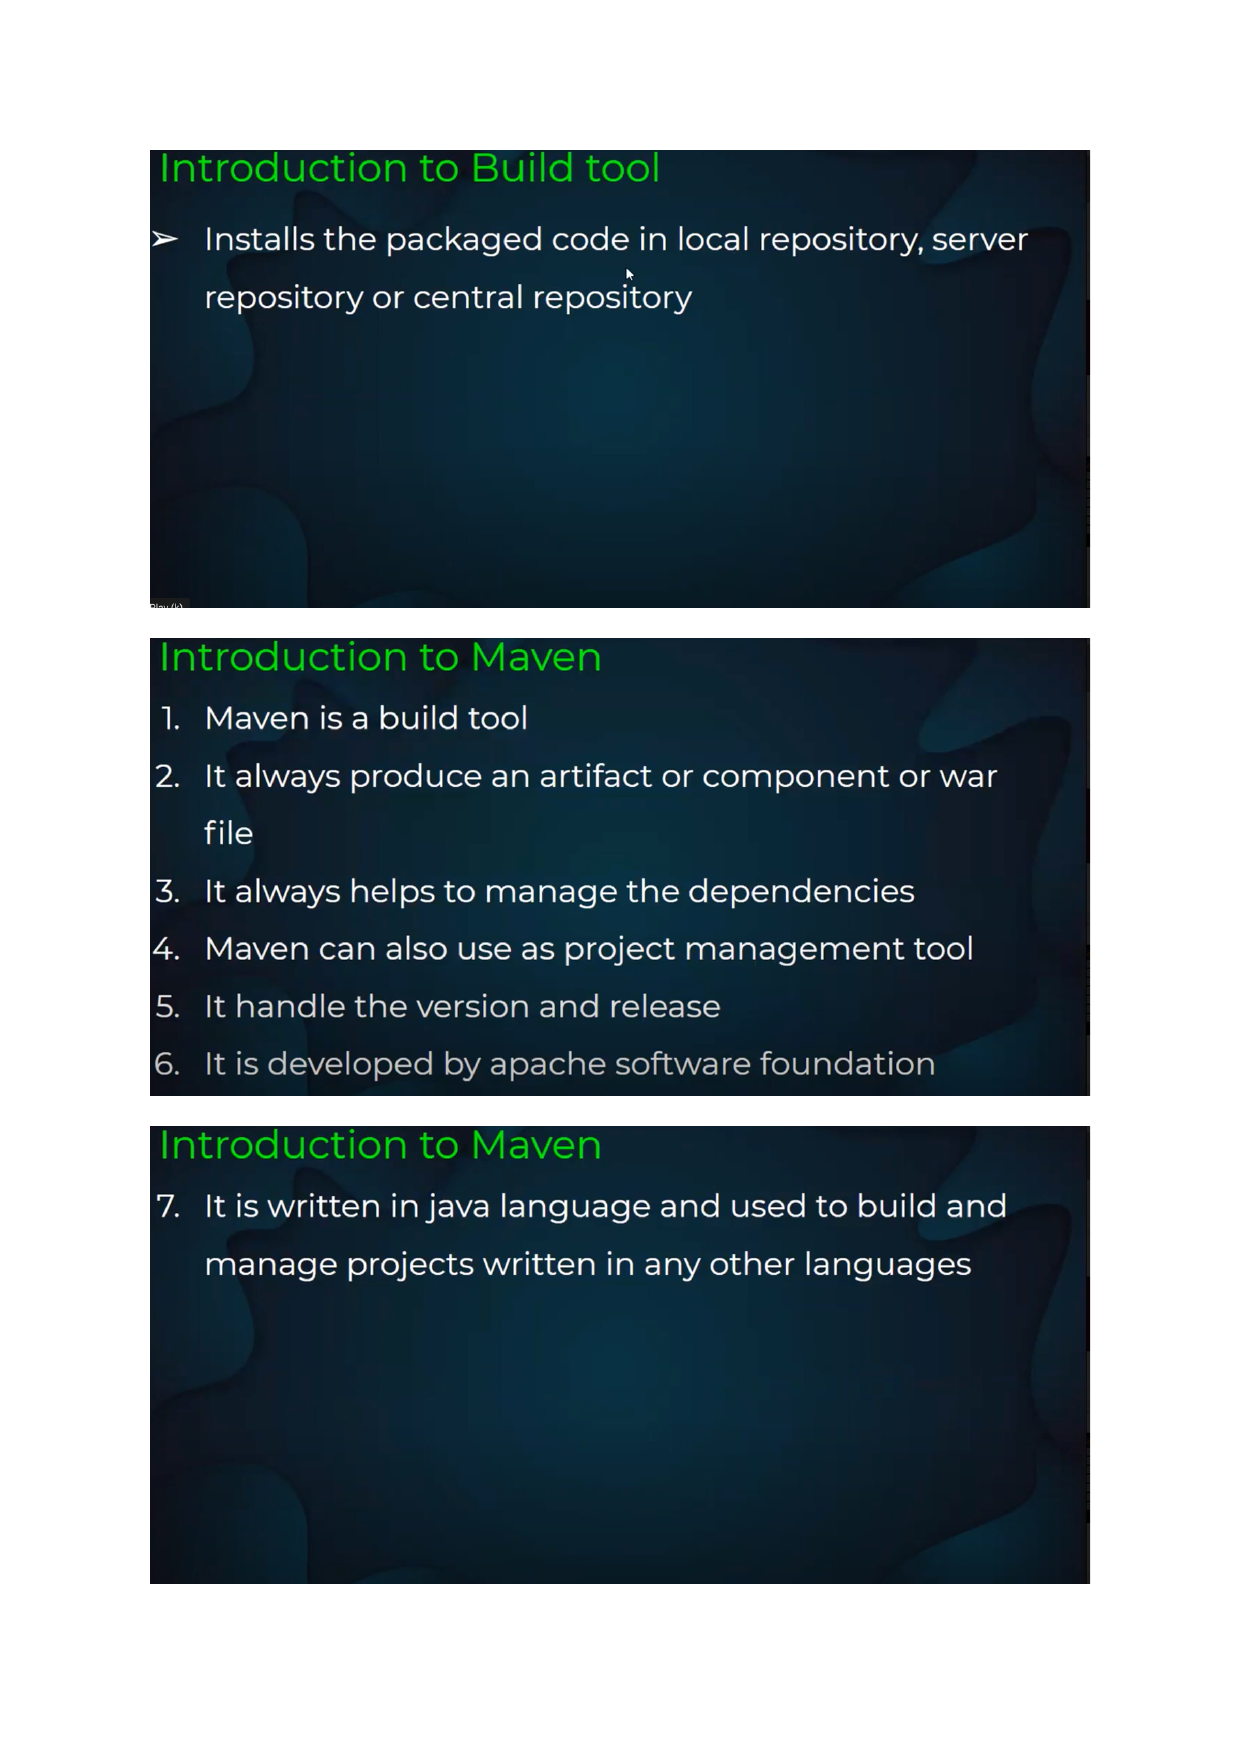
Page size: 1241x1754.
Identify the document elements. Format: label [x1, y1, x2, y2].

picture [150, 1126, 1091, 1584]
picture [150, 638, 1091, 1096]
picture [150, 150, 1091, 608]
